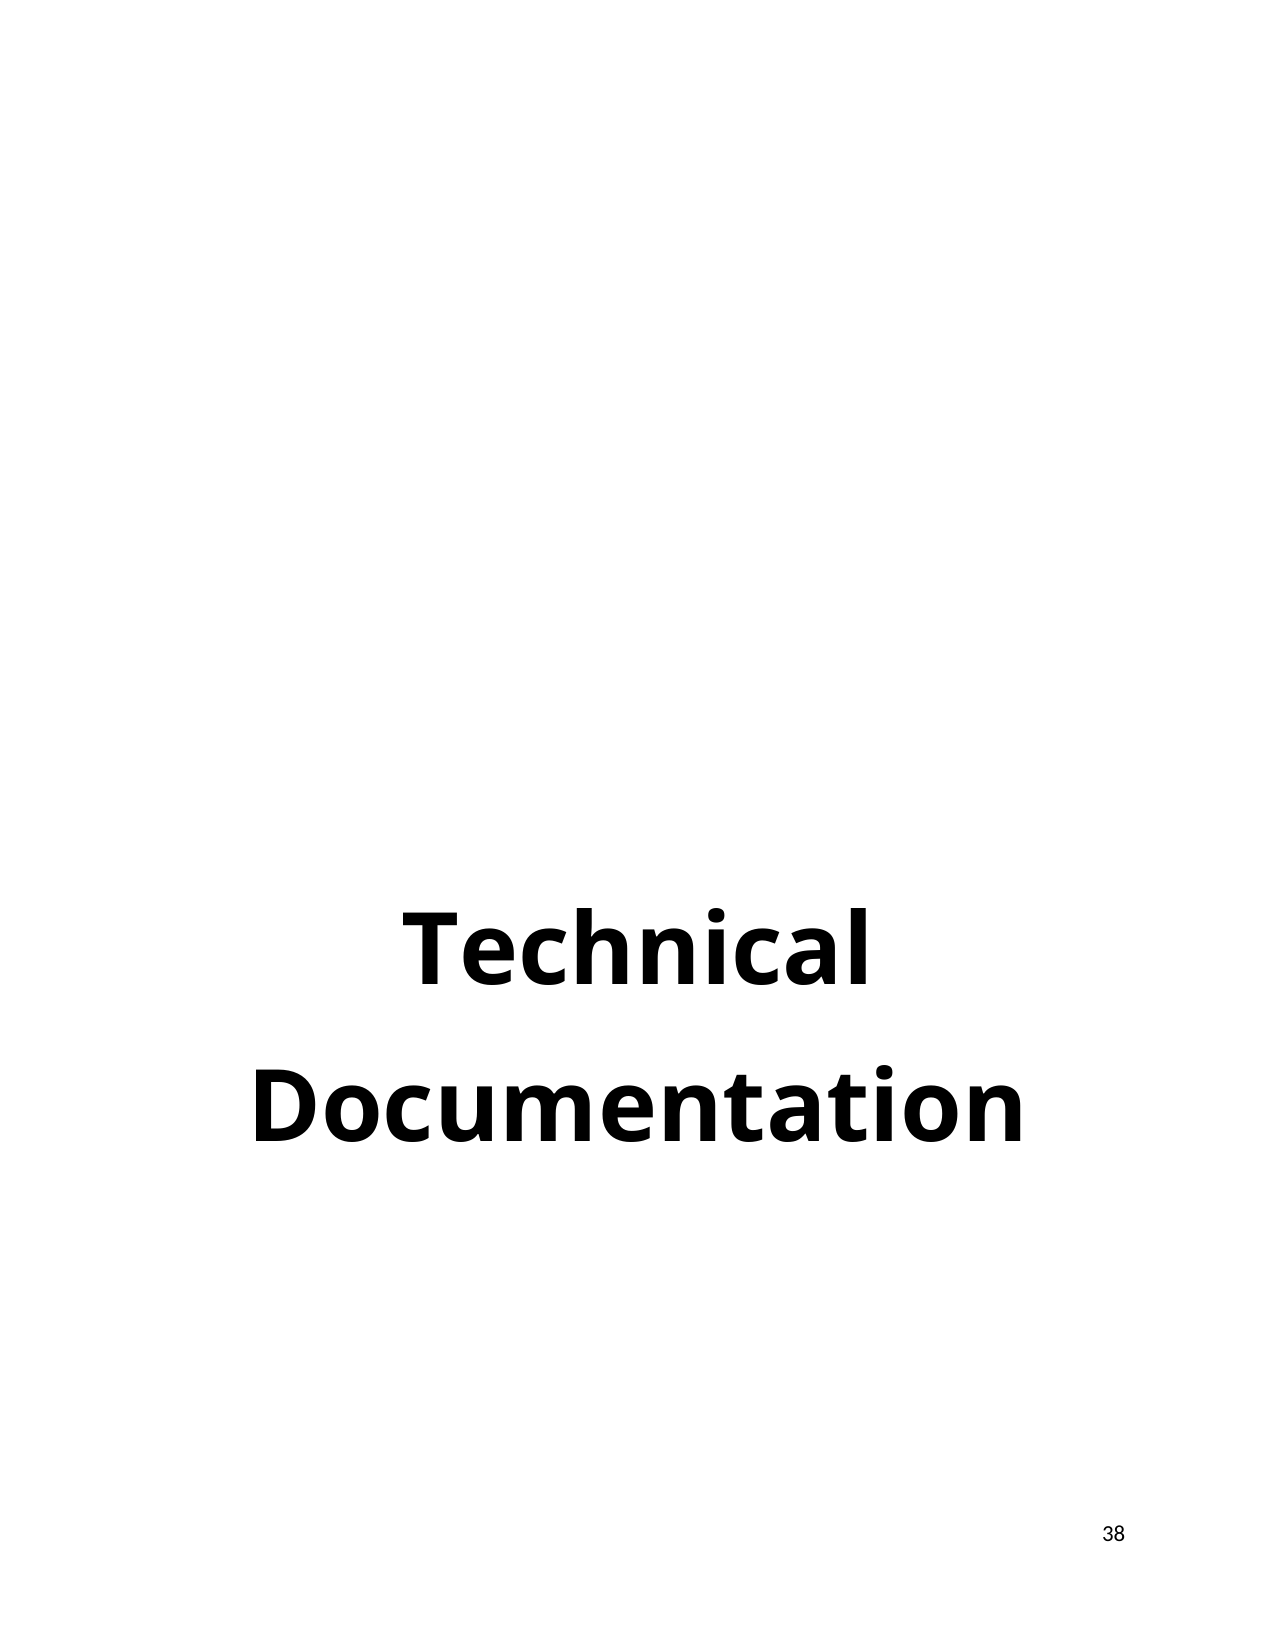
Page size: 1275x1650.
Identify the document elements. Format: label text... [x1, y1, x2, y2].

text Technical Documentation [150, 878, 1125, 1171]
